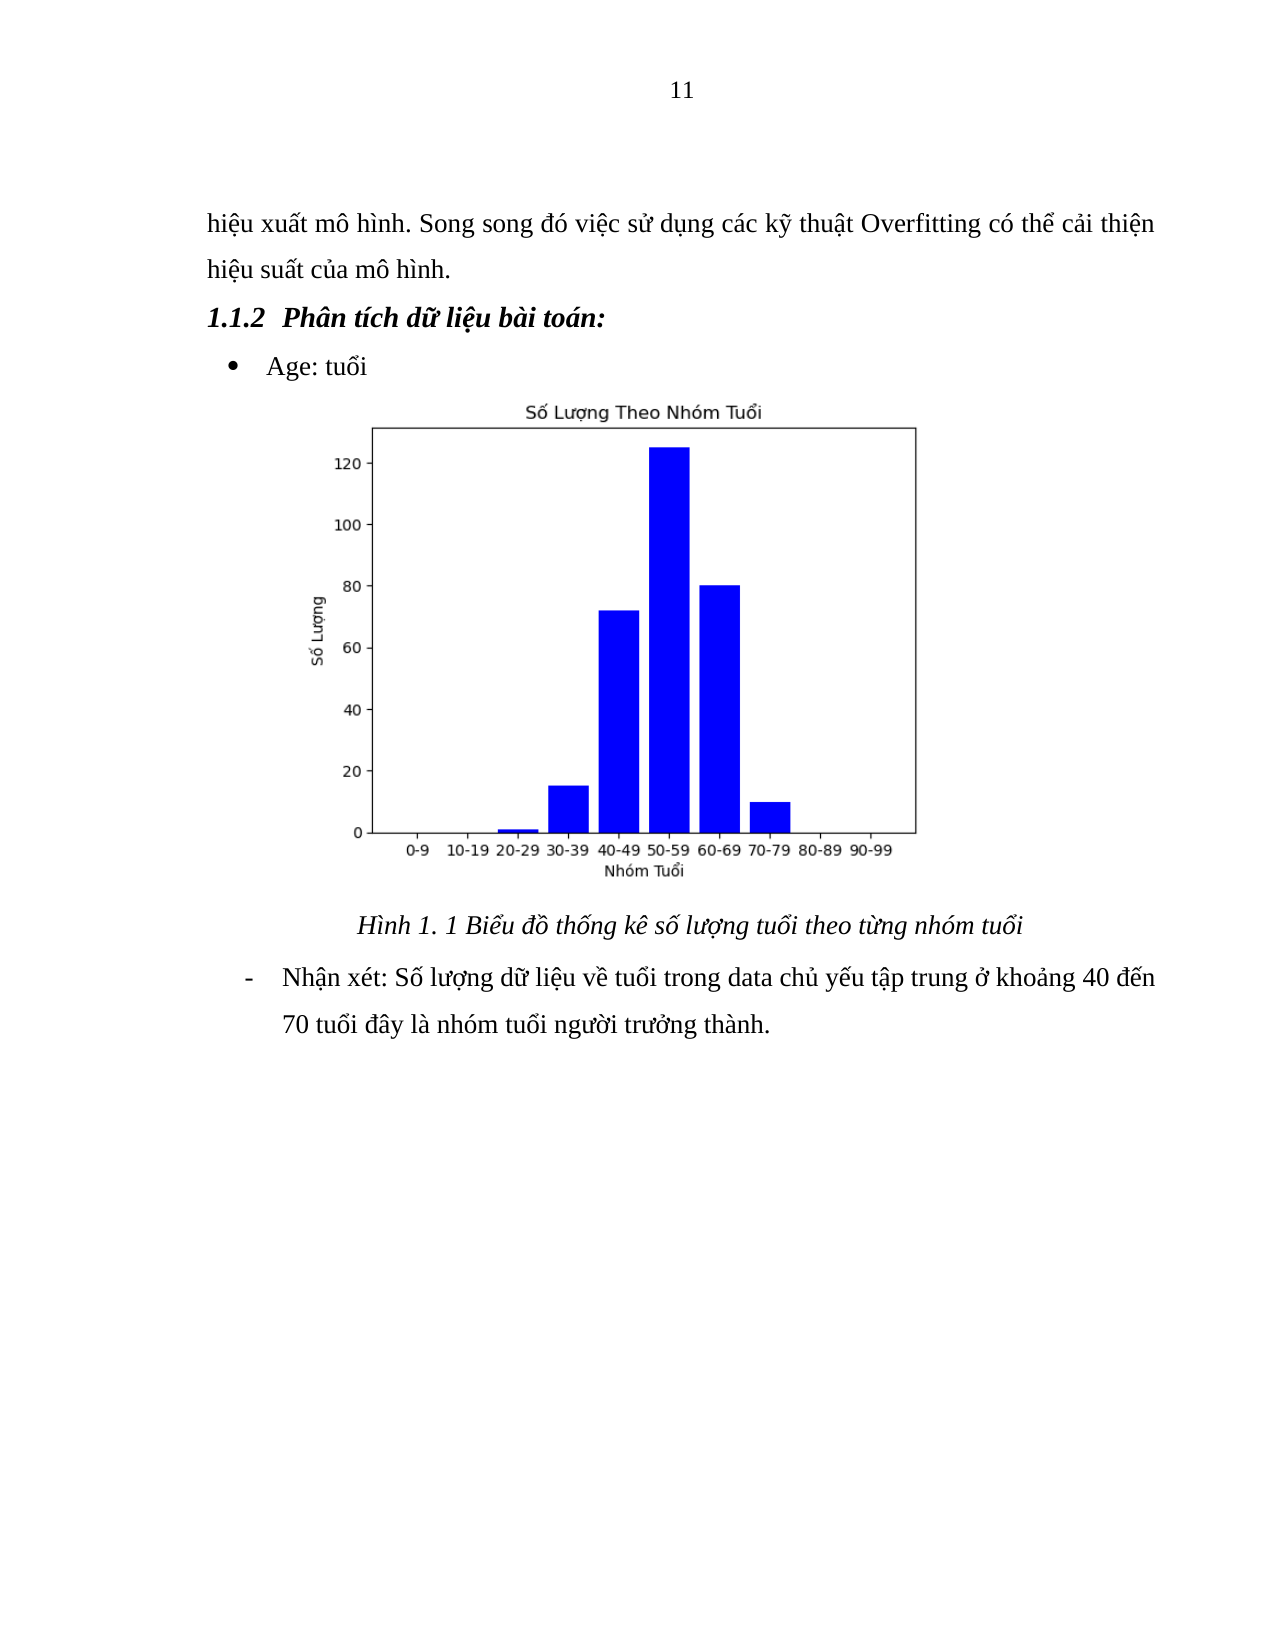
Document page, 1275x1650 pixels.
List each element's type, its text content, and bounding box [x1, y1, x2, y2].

picture [281, 397, 969, 894]
list Age: tuổi [228, 350, 1157, 382]
list Phân tích dữ liệu bài toán: [207, 300, 1157, 334]
list Nhận xét: Số lượng dữ liệu về tuổi trong data chủ yếu tập trung ở khoảng 40 đến 70 tuổi đây là nhóm tuổi người trưởng thành. [244, 961, 1157, 1039]
text Hình 1. 1 Biểu đồ thống kê số lượng tuổi theo từng nhóm tuổi [207, 909, 1157, 940]
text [207, 207, 1157, 284]
